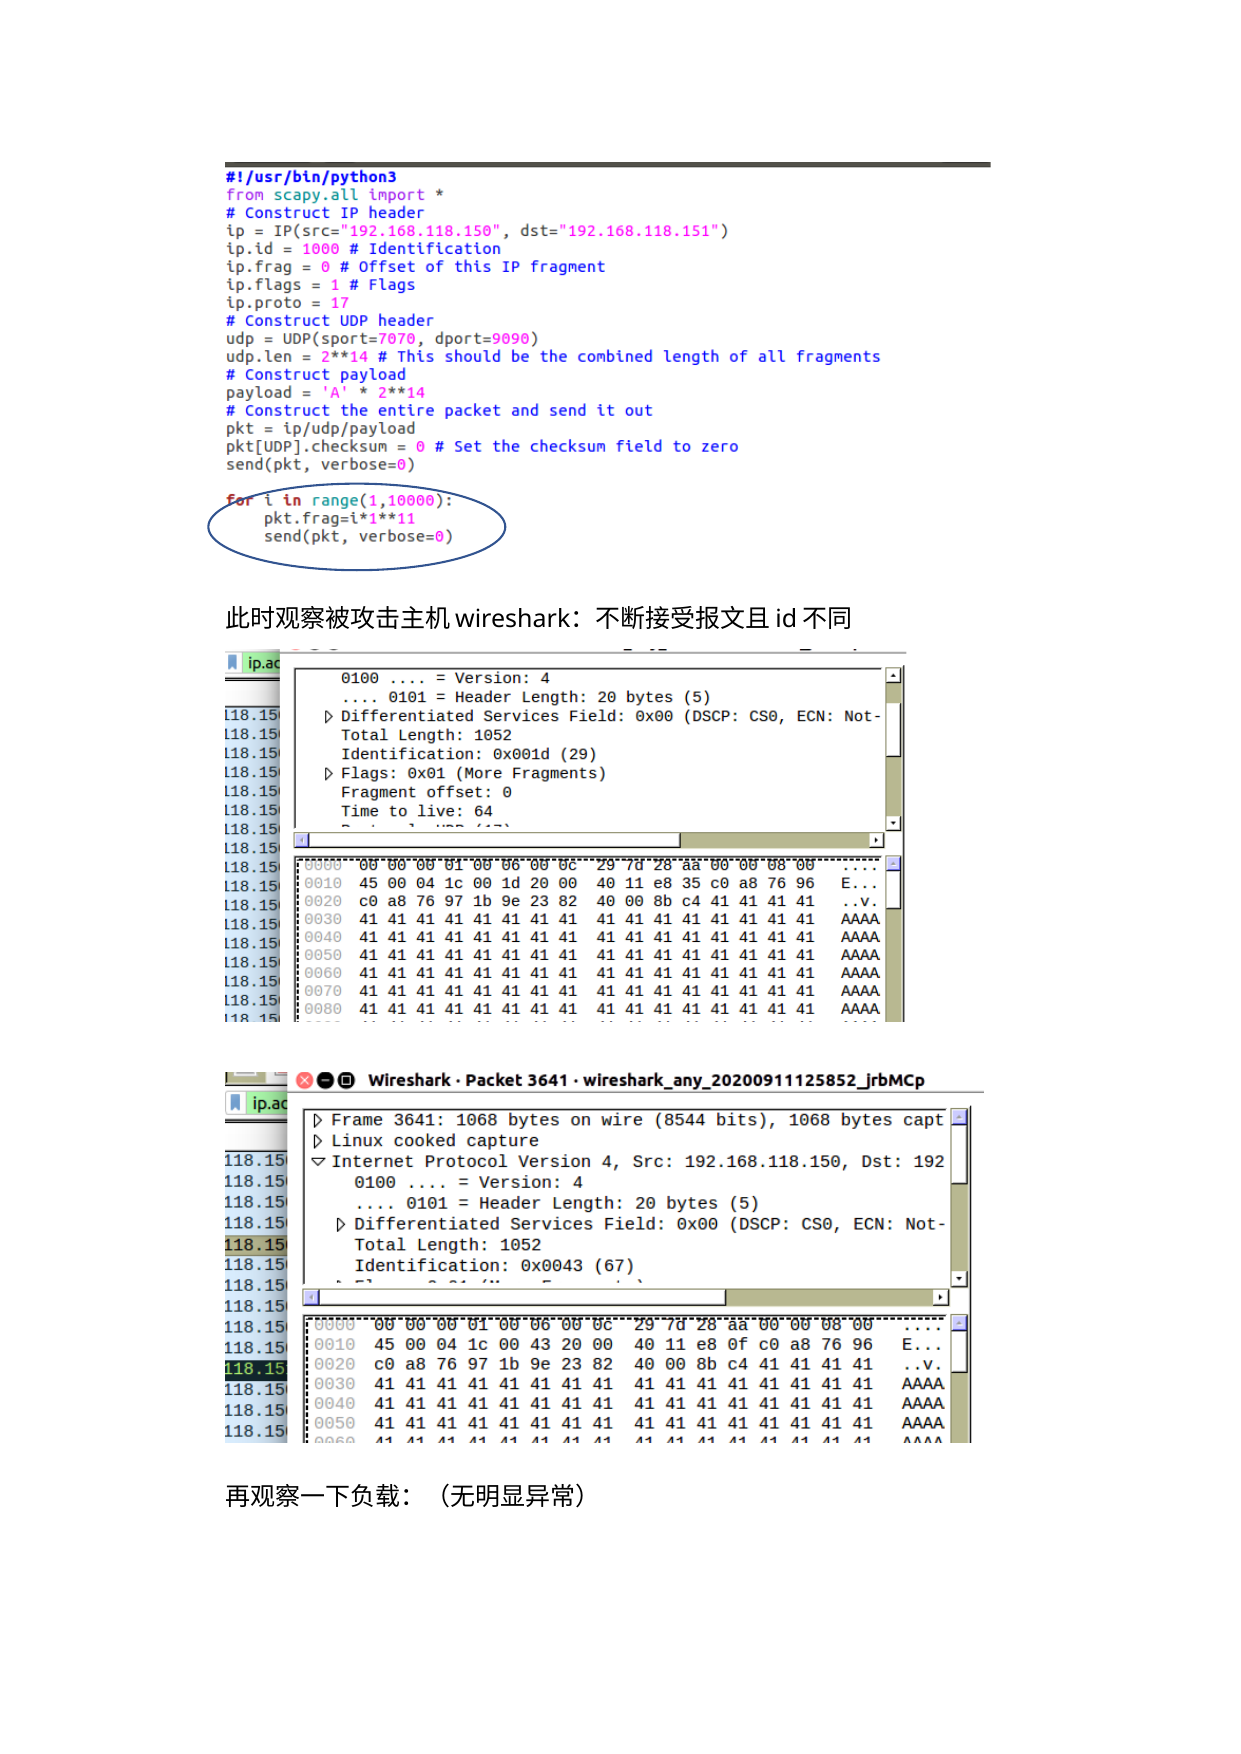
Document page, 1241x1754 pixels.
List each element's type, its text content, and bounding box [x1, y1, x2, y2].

picture [225, 162, 991, 556]
picture [225, 649, 907, 1022]
picture [225, 1072, 984, 1443]
picture [225, 485, 504, 556]
picture [225, 549, 240, 556]
list 再观察一下负载：（无明显异常） [225, 1462, 1053, 1527]
list 此时观察被攻击主机wireshark：不断接受报文且id不同 [225, 584, 1053, 649]
